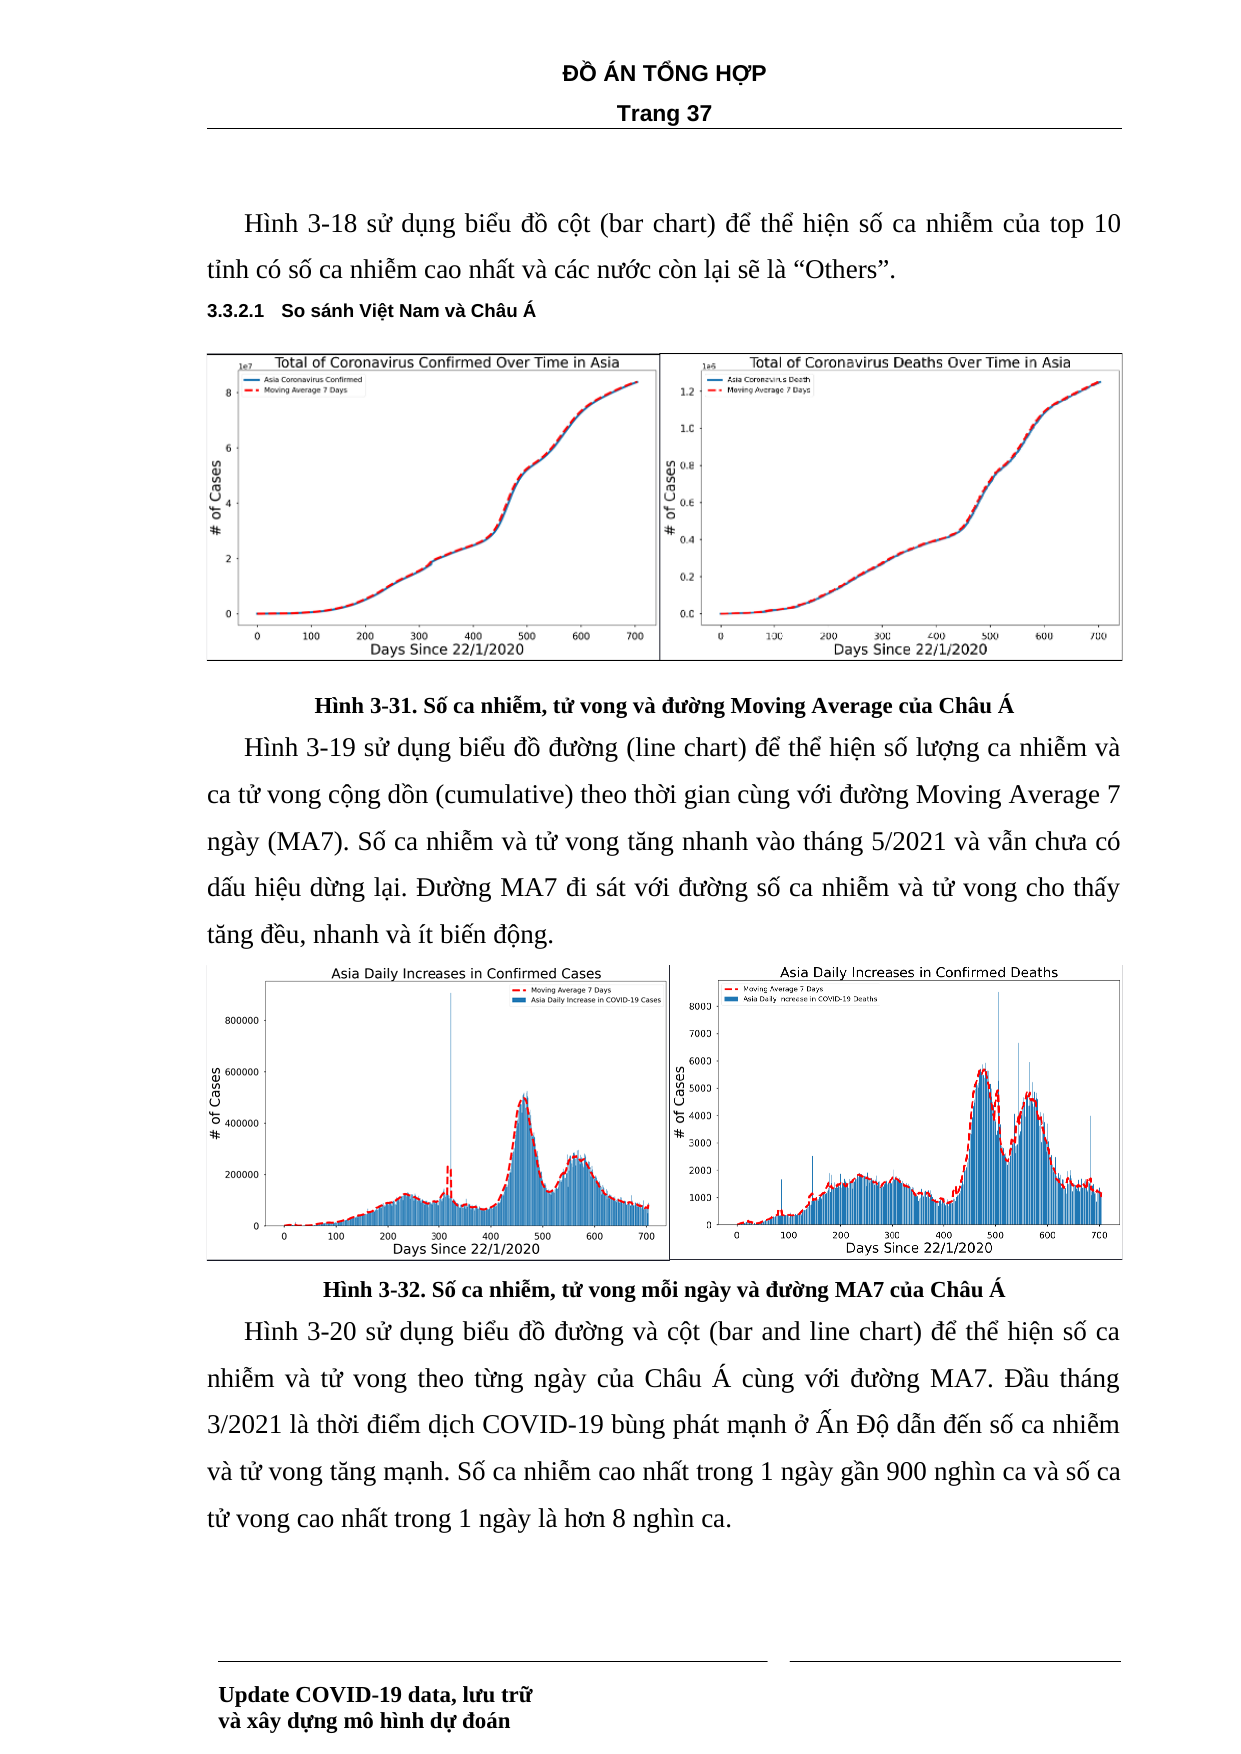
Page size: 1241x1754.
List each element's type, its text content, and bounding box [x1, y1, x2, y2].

text Hình 3-18 sử dụng biểu đồ cột (bar chart) để thể hiện số ca nhiễm của top 10 tỉnh có số ca nhiễm cao nhất và các nước còn lại sẽ là “Others”. [207, 207, 1122, 284]
picture [206, 965, 1123, 1261]
text Hình 3-20 sử dụng biểu đồ đường và cột (bar and line chart) để thể hiện số ca nhiễm và tử vong theo từng ngày của Châu Á cùng với đường MA7. Đầu tháng 3/2021 là thời điểm dịch COVID-19 bùng phát mạnh ở Ấn Độ dẫn đến số ca nhiễm và tử vong tăng mạnh. Số ca nhiễm cao nhất trong 1 ngày gần 900 nghìn ca và số ca tử vong cao nhất trong 1 ngày là hơn 8 nghìn ca. [207, 1315, 1122, 1533]
subtitle So sánh Việt Nam và Châu Á [207, 300, 1122, 322]
text Hình 3-19 sử dụng biểu đồ đường (line chart) để thể hiện số lượng ca nhiễm và ca tử vong cộng dồn (cumulative) theo thời gian cùng với đường Moving Average 7 ngày (MA7). Số ca nhiễm và tử vong tăng nhanh vào tháng 5/2021 và vẫn chưa có dấu hiệu dừng lại. Đường MA7 đi sát với đường số ca nhiễm và tử vong cho thấy tăng đều, nhanh và ít biến động. [207, 732, 1122, 949]
picture [206, 353, 1123, 661]
